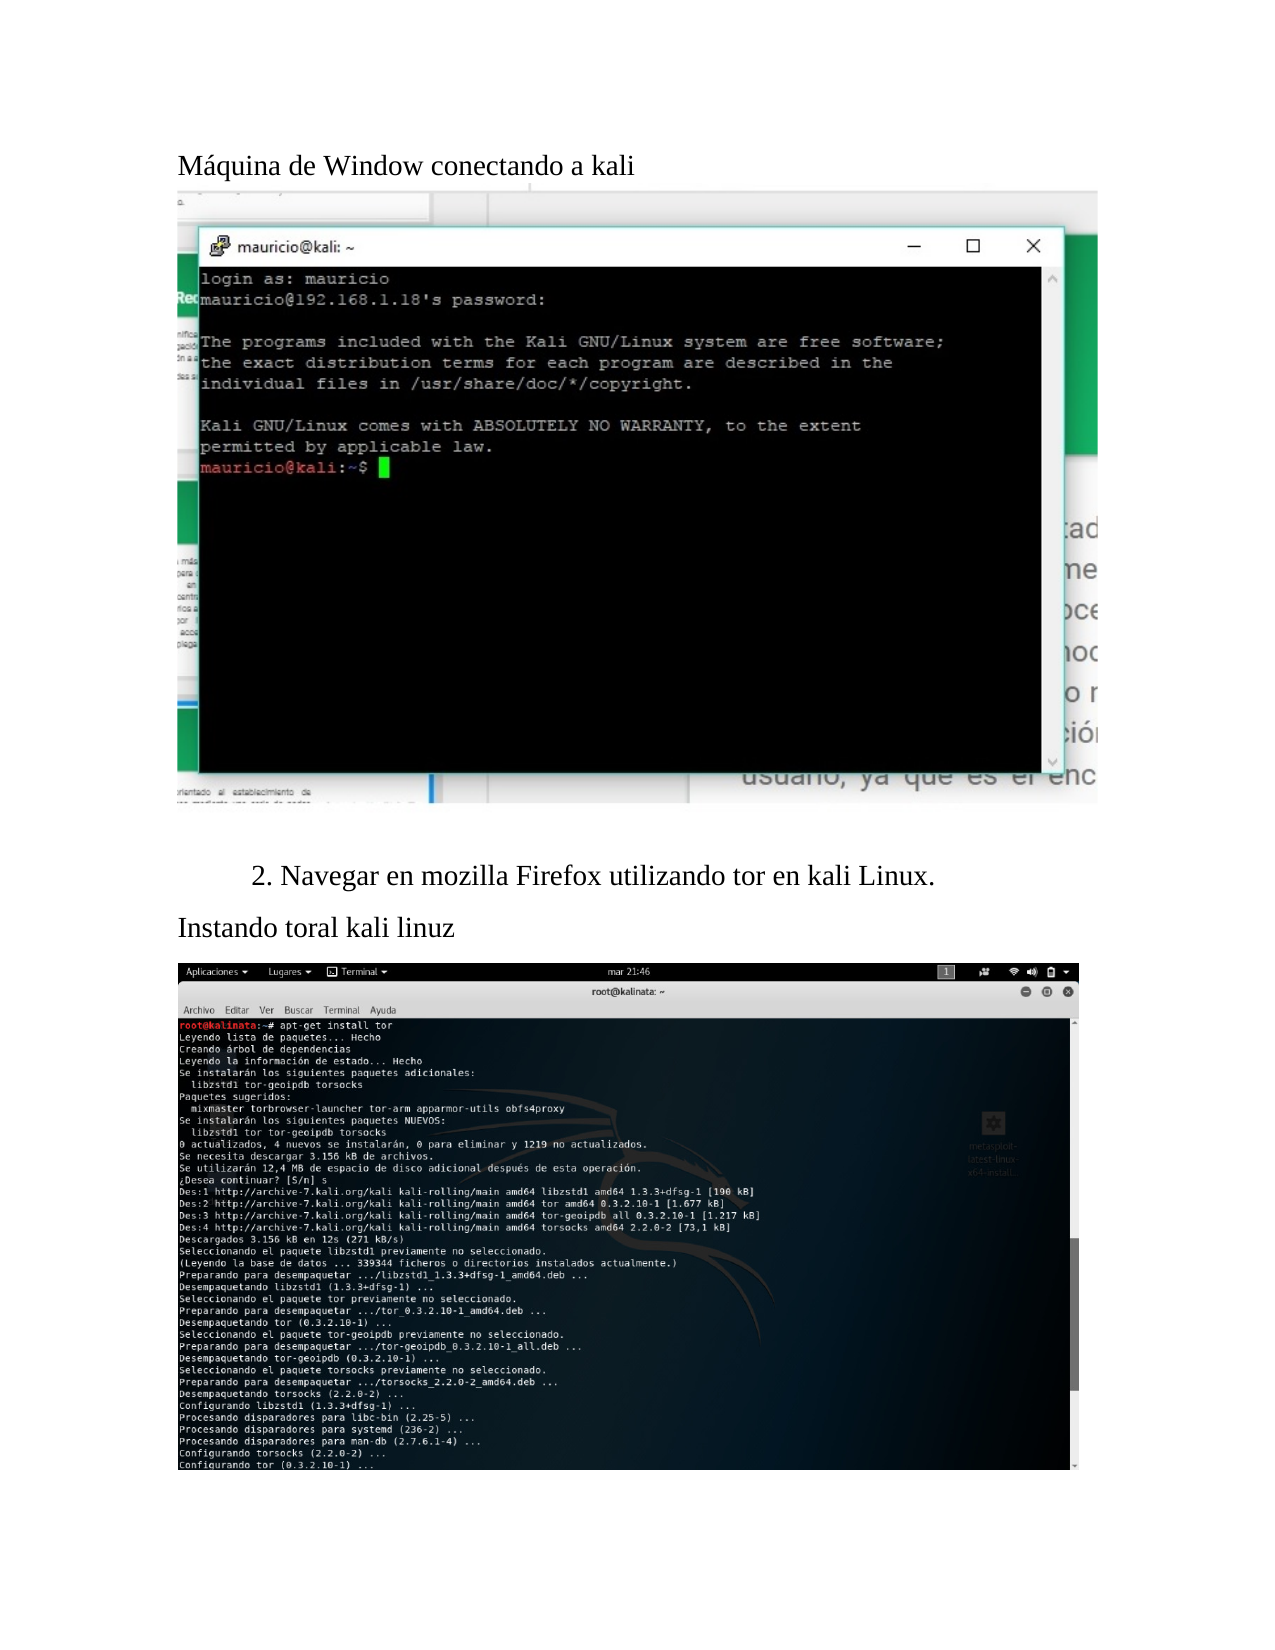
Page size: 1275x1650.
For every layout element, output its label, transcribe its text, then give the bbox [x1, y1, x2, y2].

text Instando toral kali linuz [177, 910, 1098, 944]
text Máquina de Window conectando a kali [177, 148, 1098, 183]
picture [177, 183, 1098, 840]
text 2. Navegar en mozilla Firefox utilizando tor en kali Linux. [177, 858, 1098, 892]
picture [178, 963, 1079, 1470]
